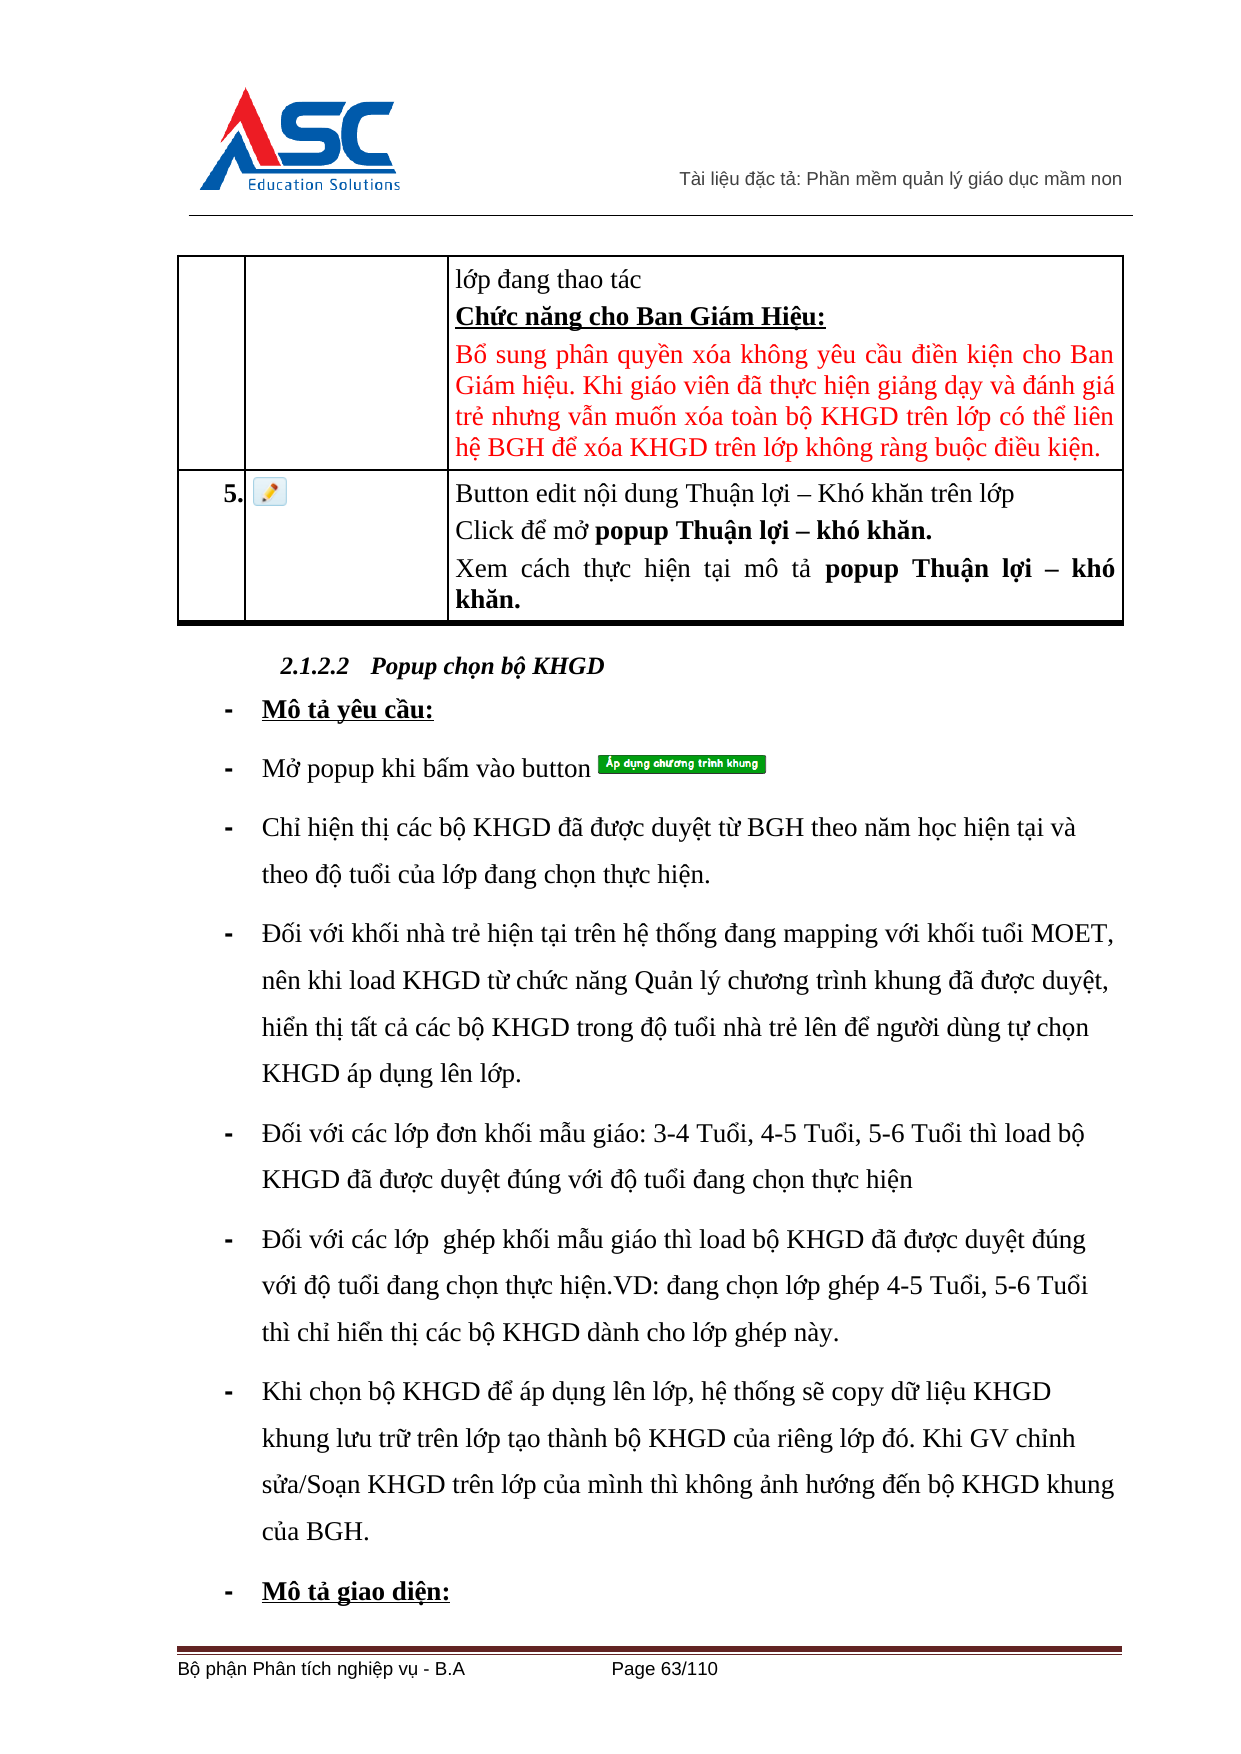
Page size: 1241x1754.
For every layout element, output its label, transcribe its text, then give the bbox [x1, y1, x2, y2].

list Đối với khối nhà trẻ hiện tại trên hệ thống đang mapping với khối tuổi MOET, nên khi load KHGD từ chức năng Quản lý chương trình khung đã được duyệt, hiển thị tất cả các bộ KHGD trong độ tuổi nhà trẻ lên để người dùng tự chọn KHGD áp dụng lên lớp. [224, 917, 1122, 1089]
list Đối với các lớp ghép khối mẫu giáo thì load bộ KHGD đã được duyệt đúng với độ tuổi đang chọn thực hiện.VD: đang chọn lớp ghép 4-5 Tuổi, 5-6 Tuổi thì chỉ hiển thị các bộ KHGD dành cho lớp ghép này. [224, 1223, 1122, 1347]
picture [199, 87, 400, 190]
table_cell [179, 257, 244, 468]
table_cell [246, 257, 447, 468]
list Khi chọn bộ KHGD để áp dụng lên lớp, hệ thống sẽ copy dữ liệu KHGD khung lưu trữ trên lớp tạo thành bộ KHGD của riêng lớp đó. Khi GV chỉnh sửa/Soạn KHGD trên lớp của mình thì không ảnh hướng đến bộ KHGD khung của BGH. [224, 1375, 1122, 1546]
picture [597, 752, 768, 778]
subtitle Popup chọn bộ KHGD [280, 651, 1122, 680]
list Chỉ hiện thị các bộ KHGD đã được duyệt từ BGH theo năm học hiện tại và theo độ tuổi của lớp đang chọn thực hiện. [224, 811, 1122, 889]
picture [252, 476, 289, 506]
list Mở popup khi bấm vào button [224, 752, 1122, 783]
table_cell [246, 471, 447, 620]
list Mô tả yêu cầu: [224, 693, 1122, 724]
list Mô tả giao diện: [224, 1574, 1122, 1606]
table_cell Button edit nội dung Thuận lợi – Khó khăn trên lớp Click để mở popup Thuận lợi – khó khăn. Xem cách thực hiện tại mô tả popup Thuận lợi – khó khăn. [449, 471, 1122, 620]
table_cell [179, 471, 244, 620]
list Đối với các lớp đơn khối mẫu giáo: 3-4 Tuổi, 4-5 Tuổi, 5-6 Tuổi thì load bộ KHGD đã được duyệt đúng với độ tuổi đang chọn thực hiện [224, 1117, 1122, 1194]
